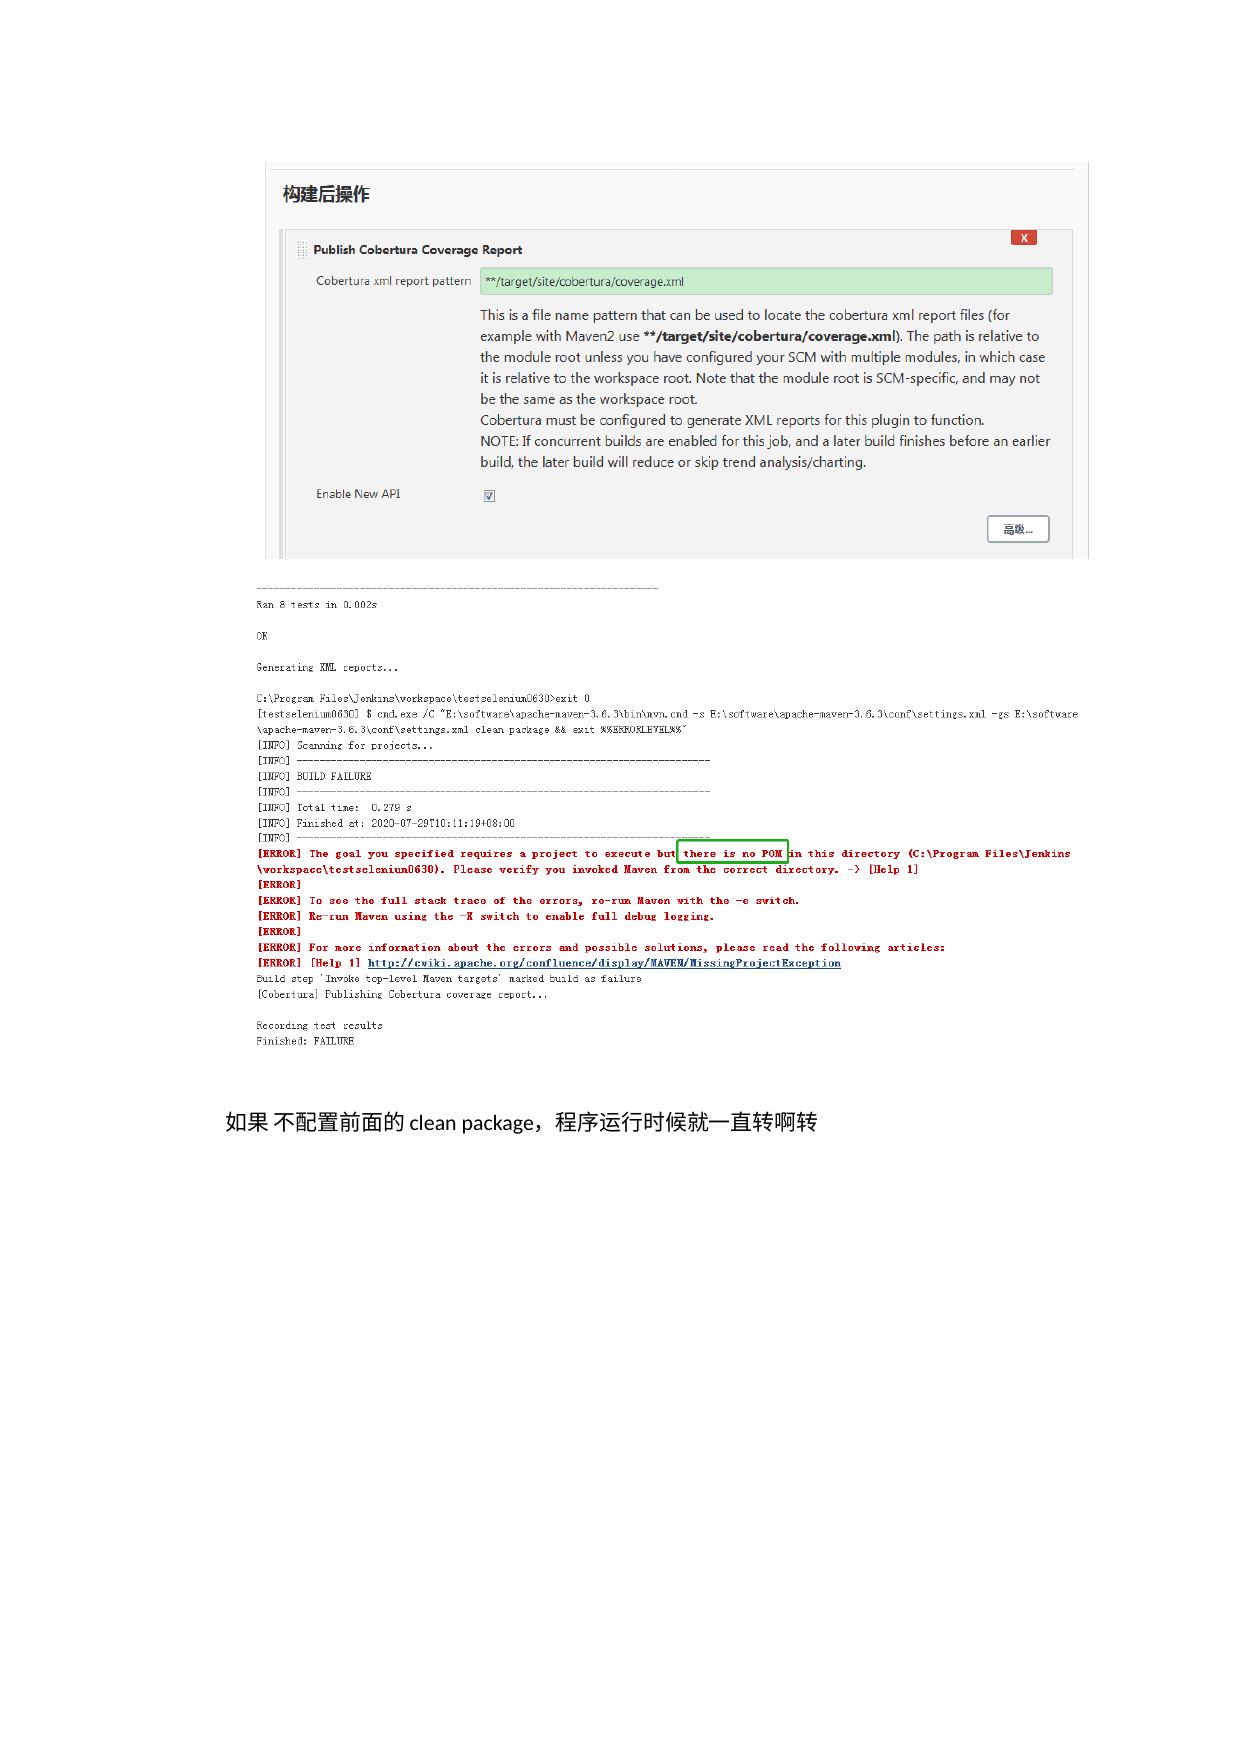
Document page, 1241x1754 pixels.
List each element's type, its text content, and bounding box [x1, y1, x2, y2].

list 如果 不配置前面的clean package，程序运行时候就一直转啊转 [225, 1104, 1053, 1137]
picture [225, 584, 1091, 1049]
picture [225, 162, 1091, 559]
